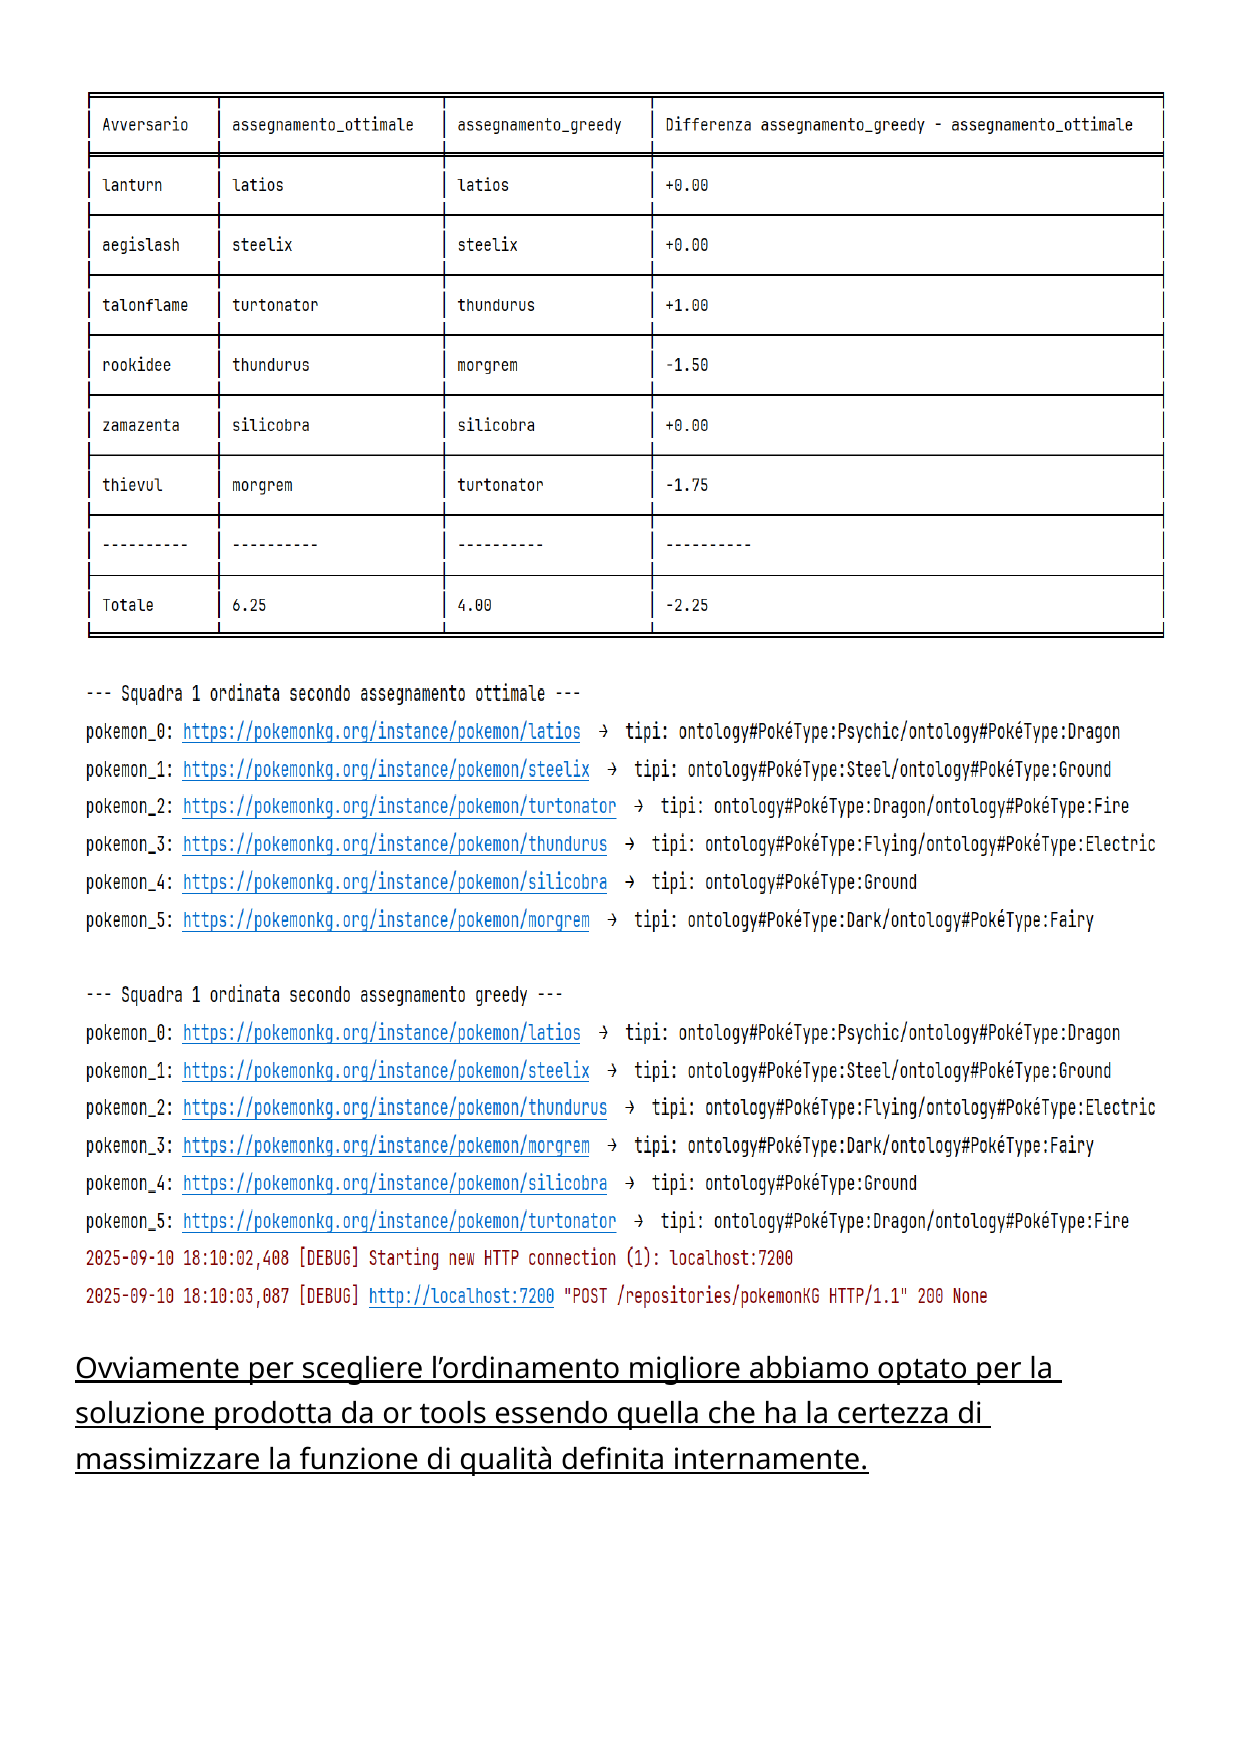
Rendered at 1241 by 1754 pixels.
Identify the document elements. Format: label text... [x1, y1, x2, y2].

text Ovviamente per scegliere l’ordinamento migliore abbiamo optato per la soluzione prodotta da or tools essendo quella che ha la certezza di massimizzare la funzione di qualità definita internamente. [75, 1347, 1165, 1478]
picture [75, 75, 1166, 640]
picture [75, 661, 1166, 1326]
